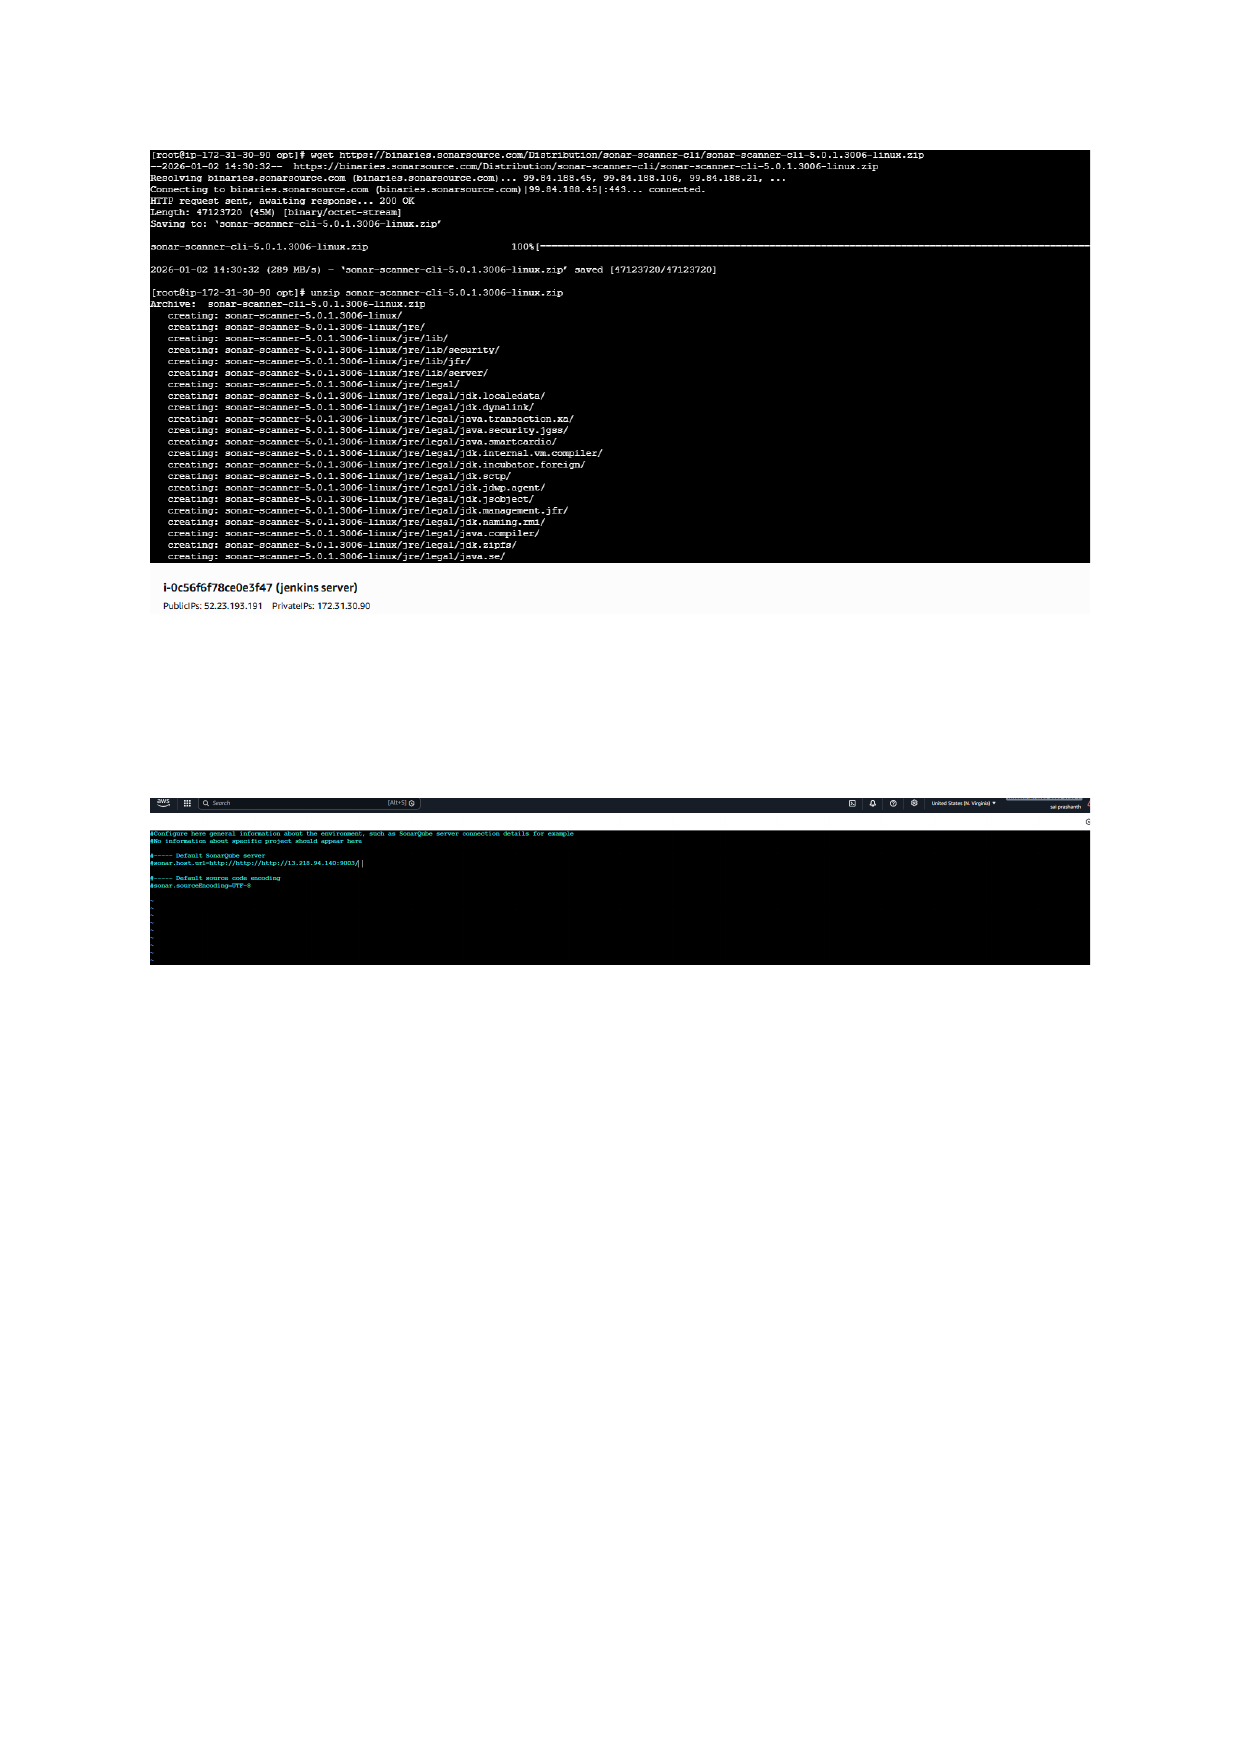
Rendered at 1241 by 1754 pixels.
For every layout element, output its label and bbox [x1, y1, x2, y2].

picture [150, 798, 1091, 965]
picture [150, 150, 1091, 614]
